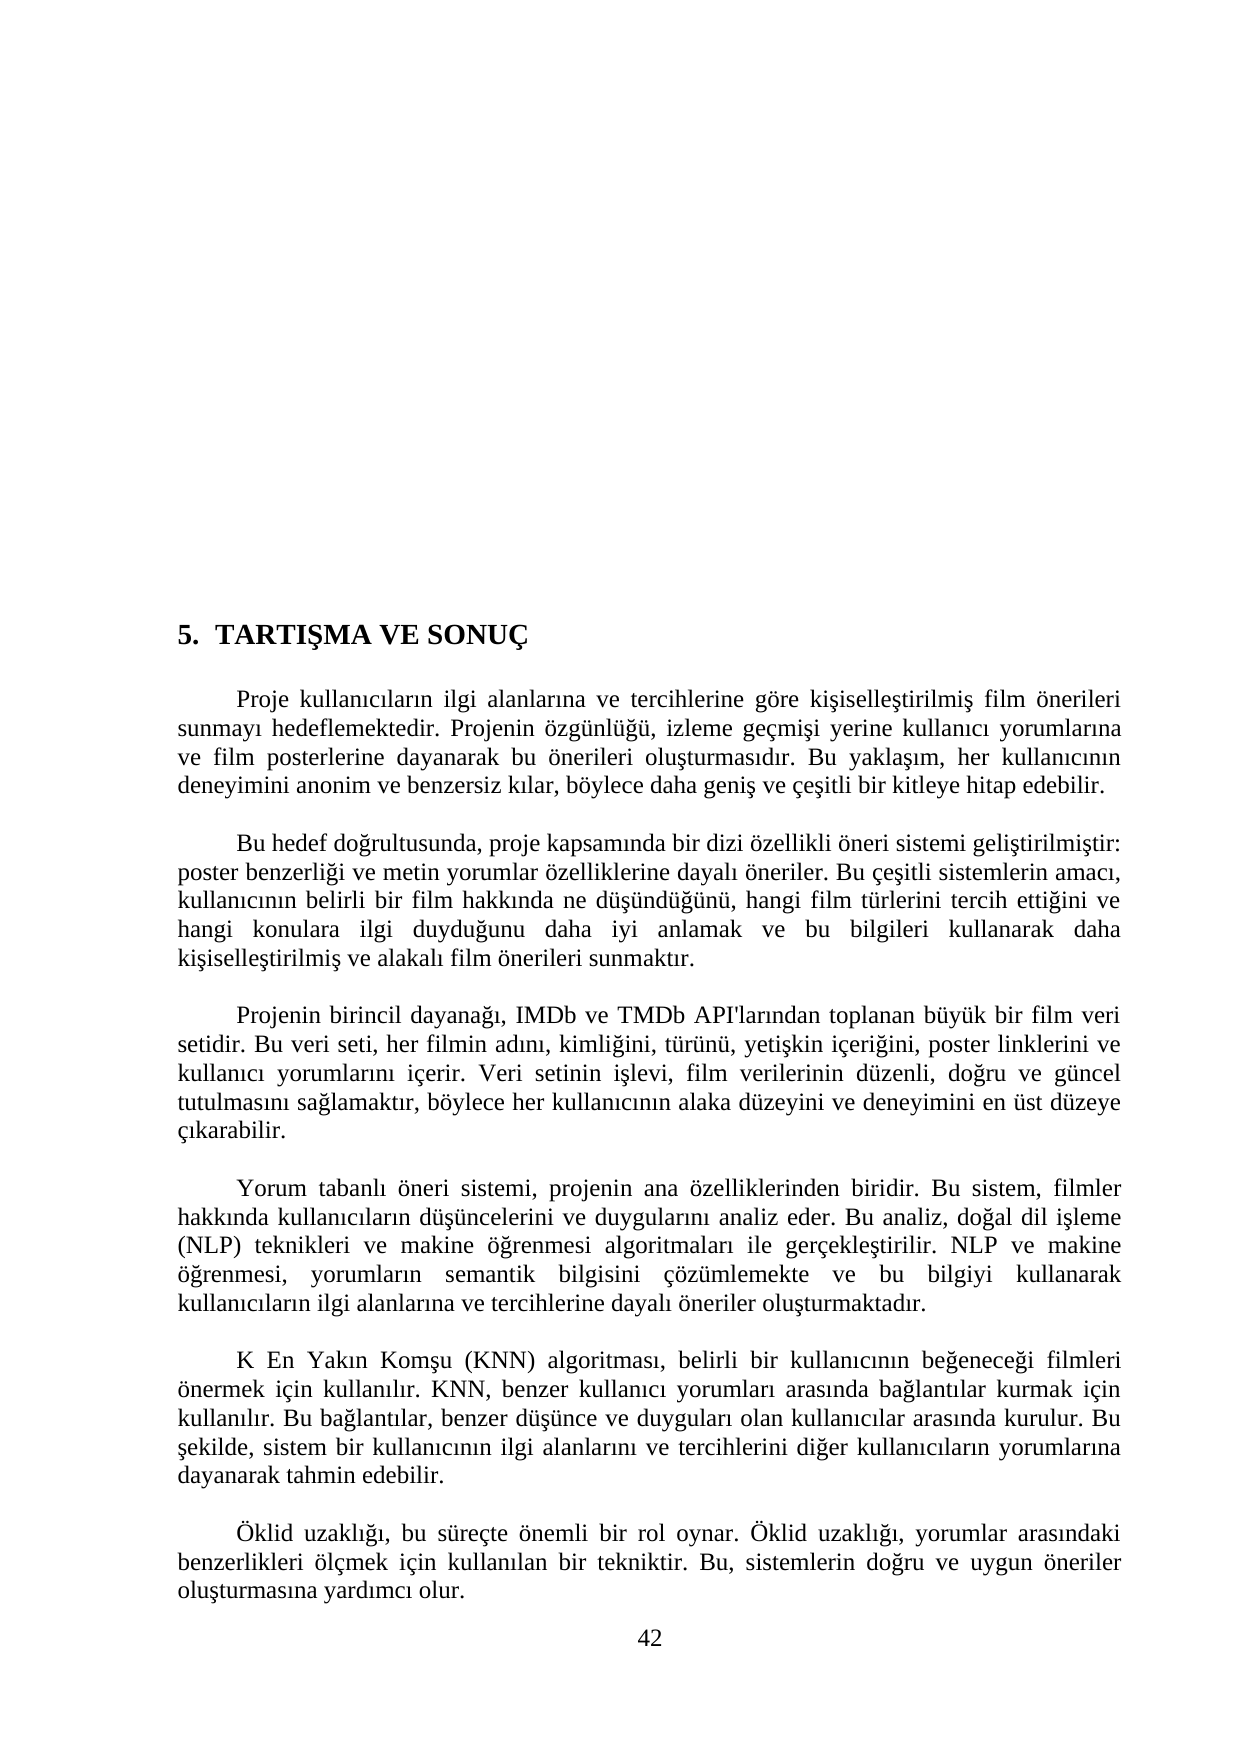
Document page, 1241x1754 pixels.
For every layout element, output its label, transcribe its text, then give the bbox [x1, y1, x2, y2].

list TARTIŞMA VE SONUÇ [177, 617, 1122, 651]
text Bu hedef doğrultusunda, proje kapsamında bir dizi özellikli öneri sistemi geliştirilmiştir: poster benzerliği ve metin yorumlar özelliklerine dayalı öneriler. Bu çeşitli sistemlerin amacı, kullanıcının belirli bir film hakkında ne düşündüğünü, hangi film türlerini tercih ettiğini ve hangi konulara ilgi duyduğunu daha iyi anlamak ve bu bilgileri kullanarak daha kişiselleştirilmiş ve alakalı film önerileri sunmaktır. [177, 828, 1122, 972]
text Öklid uzaklığı, bu süreçte önemli bir rol oynar. Öklid uzaklığı, yorumlar arasındaki benzerlikleri ölçmek için kullanılan bir tekniktir. Bu, sistemlerin doğru ve uygun öneriler oluşturmasına yardımcı olur. [177, 1518, 1122, 1604]
text Proje kullanıcıların ilgi alanlarına ve tercihlerine göre kişiselleştirilmiş film önerileri sunmayı hedeflemektedir. Projenin özgünlüğü, izleme geçmişi yerine kullanıcı yorumlarına ve film posterlerine dayanarak bu önerileri oluşturmasıdır. Bu yaklaşım, her kullanıcının deneyimini anonim ve benzersiz kılar, böylece daha geniş ve çeşitli bir kitleye hitap edebilir. [177, 684, 1122, 799]
text K En Yakın Komşu (KNN) algoritması, belirli bir kullanıcının beğeneceği filmleri önermek için kullanılır. KNN, benzer kullanıcı yorumları arasında bağlantılar kurmak için kullanılır. Bu bağlantılar, benzer düşünce ve duyguları olan kullanıcılar arasında kurulur. Bu şekilde, sistem bir kullanıcının ilgi alanlarını ve tercihlerini diğer kullanıcıların yorumlarına dayanarak tahmin edebilir. [177, 1346, 1122, 1489]
text Yorum tabanlı öneri sistemi, projenin ana özelliklerinden biridir. Bu sistem, filmler hakkında kullanıcıların düşüncelerini ve duygularını analiz eder. Bu analiz, doğal dil işleme (NLP) teknikleri ve makine öğrenmesi algoritmaları ile gerçekleştirilir. NLP ve makine öğrenmesi, yorumların semantik bilgisini çözümlemekte ve bu bilgiyi kullanarak kullanıcıların ilgi alanlarına ve tercihlerine dayalı öneriler oluşturmaktadır. [177, 1173, 1122, 1317]
text Projenin birincil dayanağı, IMDb ve TMDb API'larından toplanan büyük bir film veri setidir. Bu veri seti, her filmin adını, kimliğini, türünü, yetişkin içeriğini, poster linklerini ve kullanıcı yorumlarını içerir. Veri setinin işlevi, film verilerinin düzenli, doğru ve güncel tutulmasını sağlamaktır, böylece her kullanıcının alaka düzeyini ve deneyimini en üst düzeye çıkarabilir. [177, 1001, 1122, 1144]
